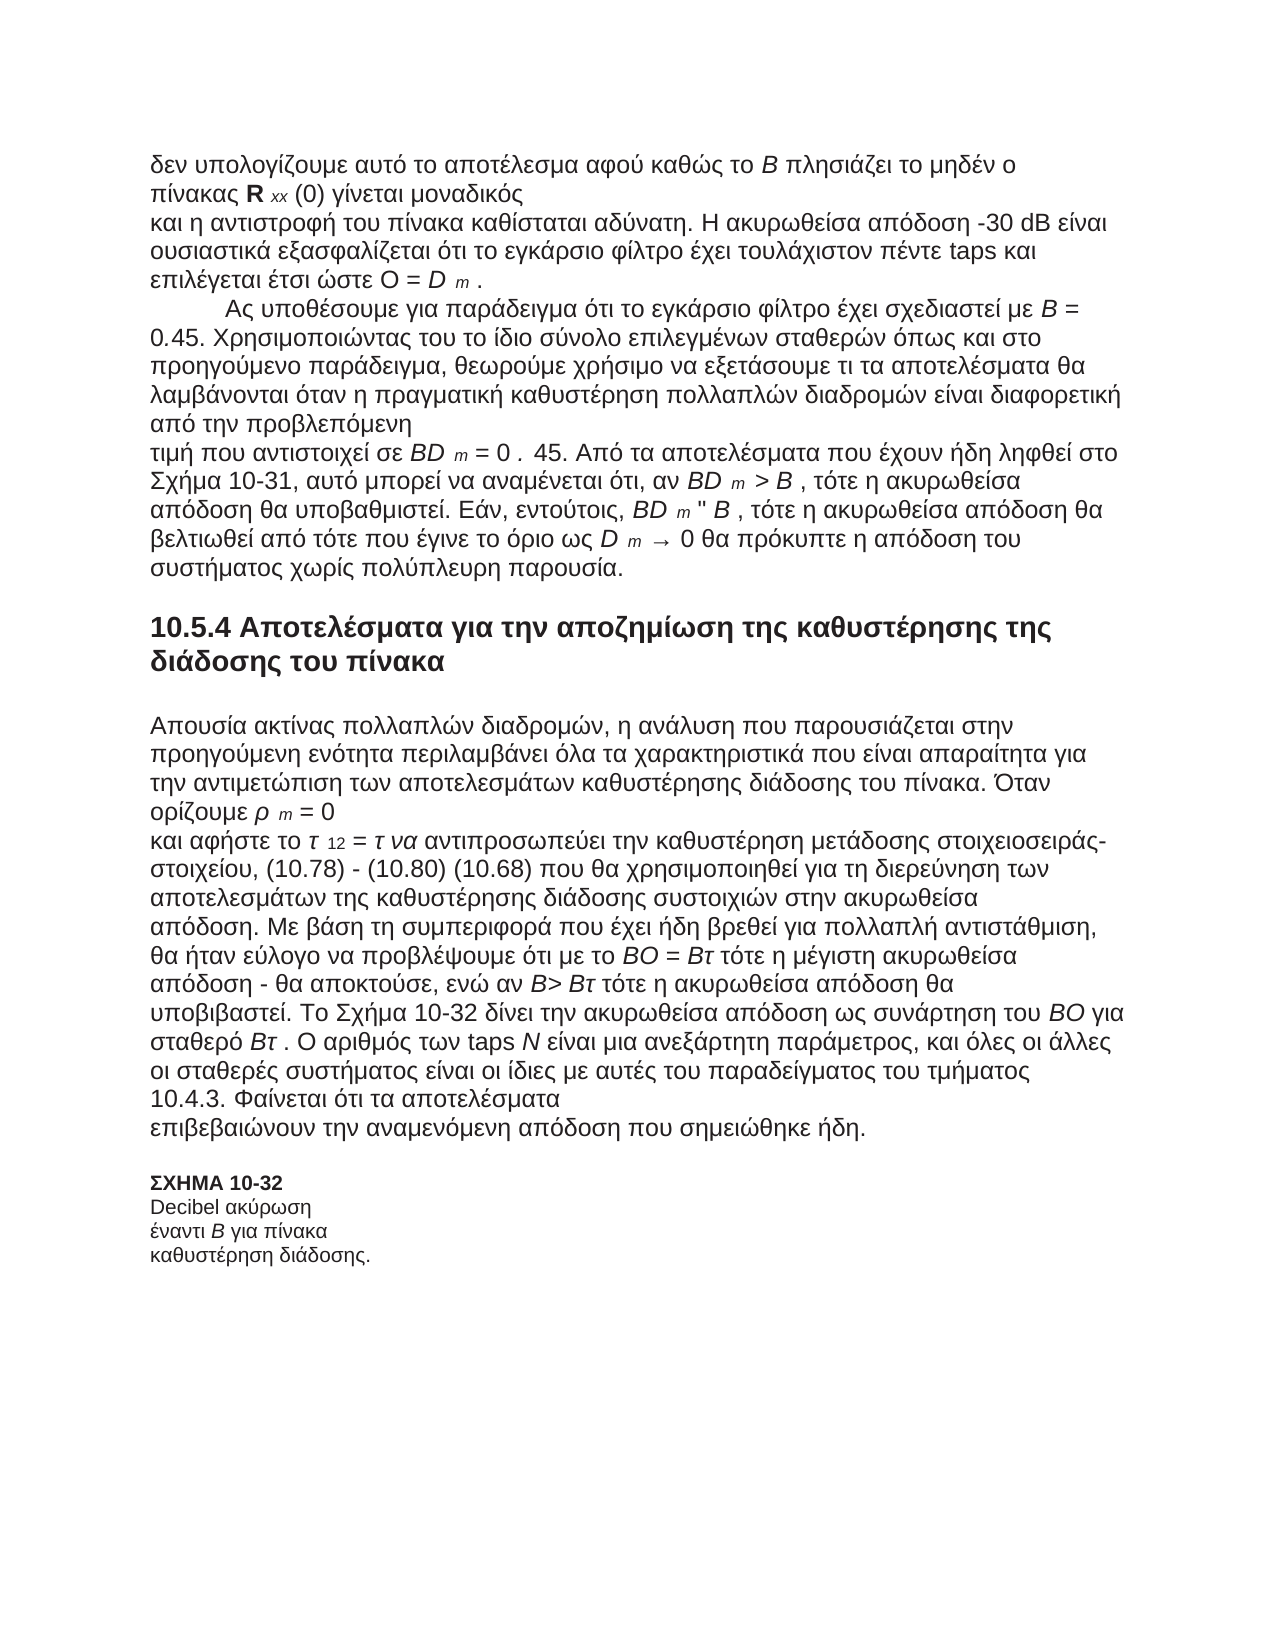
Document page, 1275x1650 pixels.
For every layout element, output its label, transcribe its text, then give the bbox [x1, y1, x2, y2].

text επιλέγεται έτσι ώστε Ο = D m . [150, 265, 1125, 294]
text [150, 150, 1125, 207]
text ΣΧΗΜΑ 10-32 [150, 1171, 1125, 1194]
text 10.5.4 Αποτελέσματα για την αποζημίωση της καθυστέρησης της διάδοσης του πίνακα [150, 610, 1125, 677]
text και η αντιστροφή του πίνακα καθίσταται αδύνατη. Η ακυρωθείσα απόδοση -30 dB είναι ουσιαστικά εξασφαλίζεται ότι το εγκάρσιο φίλτρο έχει τουλάχιστον πέντε taps και [150, 207, 1125, 265]
text Απουσία ακτίνας πολλαπλών διαδρομών, η ανάλυση που παρουσιάζεται στην προηγούμενη ενότητα περιλαμβάνει όλα τα χαρακτηριστικά που είναι απαραίτητα για την αντιμετώπιση των αποτελεσμάτων καθυστέρησης διάδοσης του πίνακα. Όταν ορίζουμε ρ m = 0 [150, 711, 1125, 826]
text έναντι B για πίνακα [150, 1218, 1125, 1242]
text και αφήστε το τ 12 = τ να αντιπροσωπεύει την καθυστέρηση μετάδοσης στοιχειοσειράς-στοιχείου, (10.78) - (10.80) (10.68) που θα χρησιμοποιηθεί για τη διερεύνηση των αποτελεσμάτων της καθυστέρησης διάδοσης συστοιχιών στην ακυρωθείσα απόδοση. Με βάση τη συμπεριφορά που έχει ήδη βρεθεί για πολλαπλή αντιστάθμιση, θα ήταν εύλογο να προβλέψουμε ότι με το BΟ = Bτ τότε η μέγιστη ακυρωθείσα απόδοση - θα αποκτούσε, ενώ αν B> Bτ τότε η ακυρωθείσα απόδοση θα υποβιβαστεί. Το Σχήμα 10-32 δίνει την ακυρωθείσα απόδοση ως συνάρτηση του ΒΟ για σταθερό Bτ . Ο αριθμός των taps N είναι μια ανεξάρτητη παράμετρος, και όλες οι άλλες οι σταθερές συστήματος είναι οι ίδιες με αυτές του παραδείγματος του τμήματος 10.4.3. Φαίνεται ότι τα αποτελέσματα [150, 826, 1125, 1113]
text τιμή που αντιστοιχεί σε BD m = 0 . 45. Από τα αποτελέσματα που έχουν ήδη ληφθεί στο Σχήμα 10-31, αυτό μπορεί να αναμένεται ότι, αν BD m > B , τότε η ακυρωθείσα απόδοση θα υποβαθμιστεί. Εάν, εντούτοις, BD m " Β , τότε η ακυρωθείσα απόδοση θα βελτιωθεί από τότε που έγινε το όριο ως D m → 0 θα πρόκυπτε η απόδοση του συστήματος χωρίς πολύπλευρη παρουσία. [150, 437, 1125, 581]
text Ας υποθέσουμε για παράδειγμα ότι το εγκάρσιο φίλτρο έχει σχεδιαστεί με Β = 0.45. Χρησιμοποιώντας του το ίδιο σύνολο επιλεγμένων σταθερών όπως και στο προηγούμενο παράδειγμα, θεωρούμε χρήσιμο να εξετάσουμε τι τα αποτελέσματα θα λαμβάνονται όταν η πραγματική καθυστέρηση πολλαπλών διαδρομών είναι διαφορετική από την προβλεπόμενη [150, 294, 1125, 437]
text επιβεβαιώνουν την αναμενόμενη απόδοση που σημειώθηκε ήδη. [150, 1113, 1125, 1142]
text Decibel ακύρωση [150, 1194, 1125, 1218]
text καθυστέρηση διάδοσης. [150, 1242, 1125, 1266]
